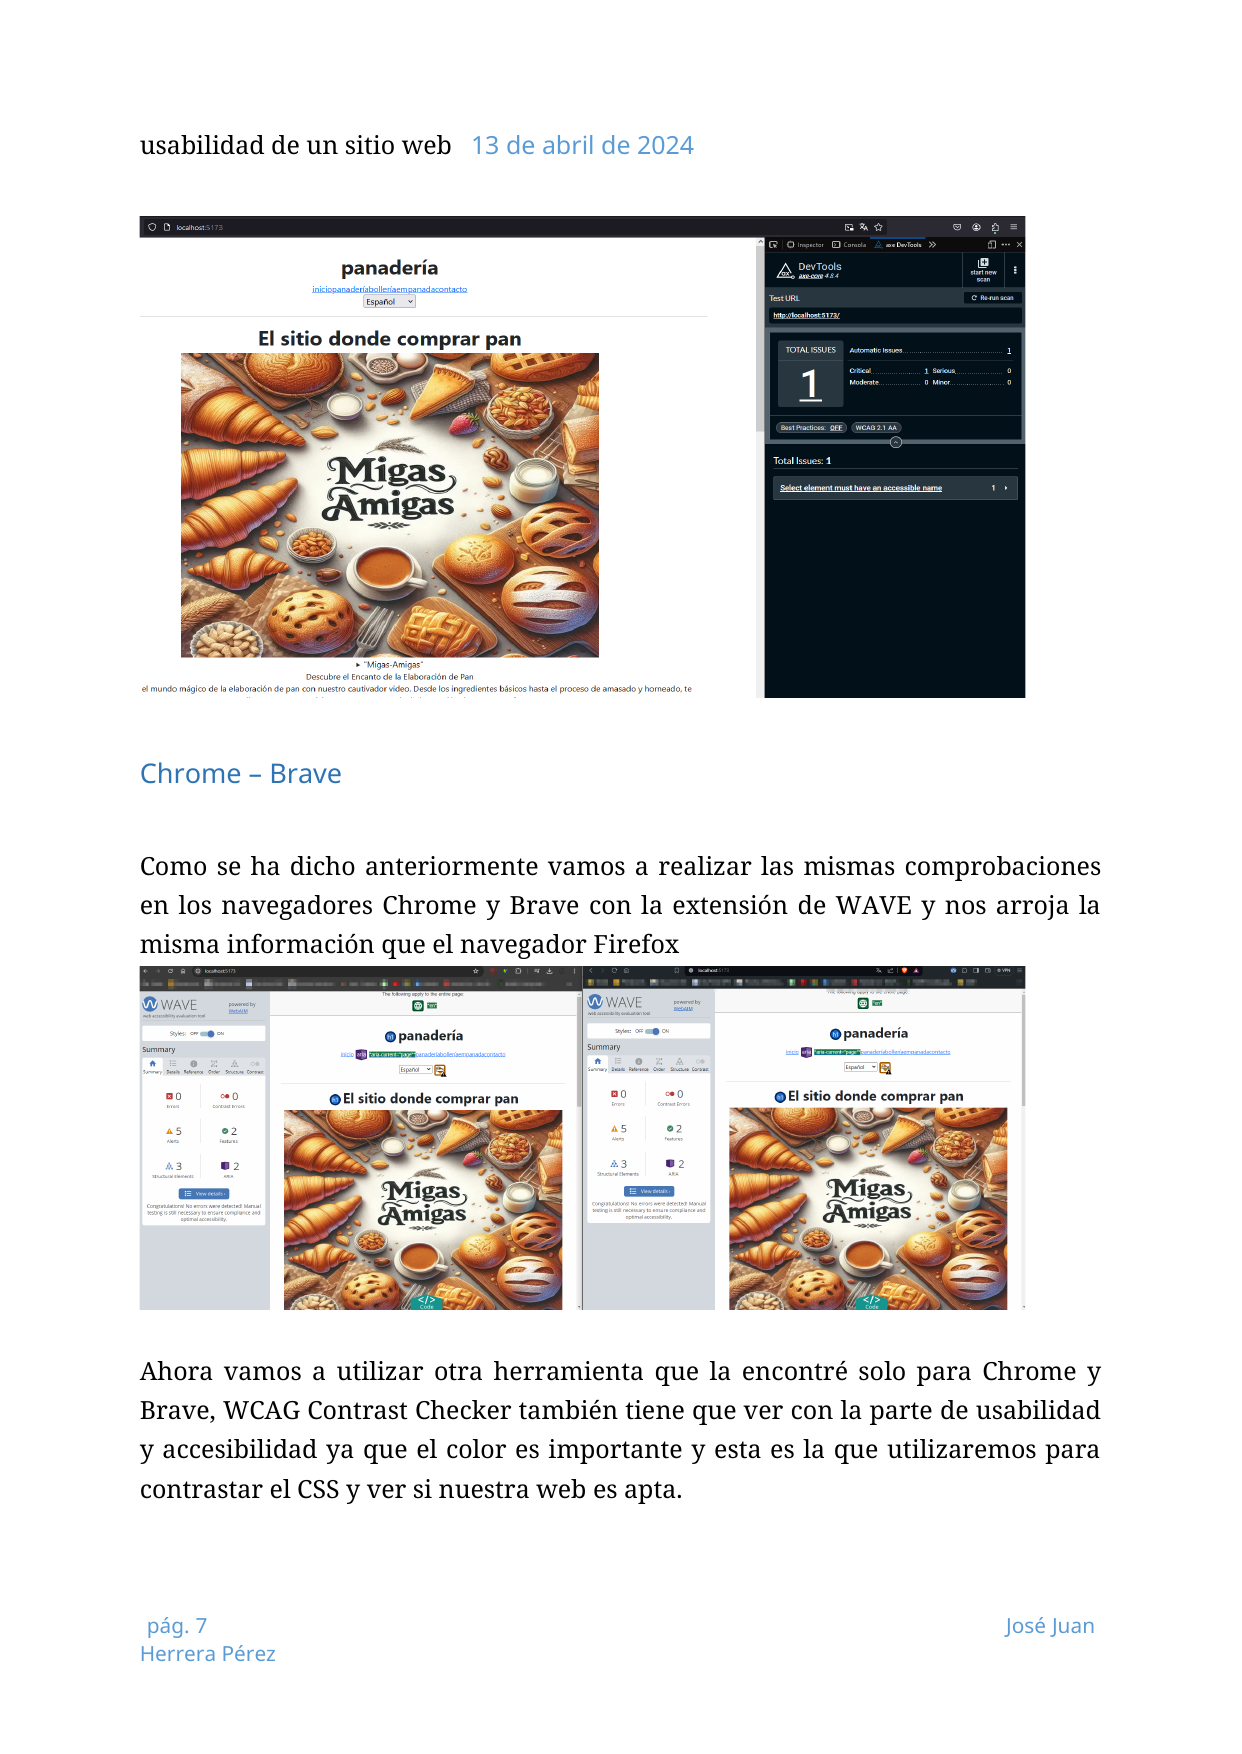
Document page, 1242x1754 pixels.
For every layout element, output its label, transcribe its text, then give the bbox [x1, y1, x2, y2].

text Como se ha dicho anteriormente vamos a realizar las mismas comprobaciones en los navegadores Chrome y Brave con la extensión de WAVE y nos arroja la misma información que el navegador Firefox [139, 849, 1102, 961]
picture [139, 966, 1026, 1310]
text Ahora vamos a utilizar otra herramienta que la encontré solo para Chrome y Brave, WCAG Contrast Checker también tiene que ver con la parte de usabilidad y accesibilidad ya que el color es importante y esta es la que utilizaremos para contrastar el CSS y ver si nuestra web es apta. [139, 1354, 1102, 1505]
picture [139, 216, 1026, 698]
subtitle Chrome – Brave [139, 754, 1102, 791]
